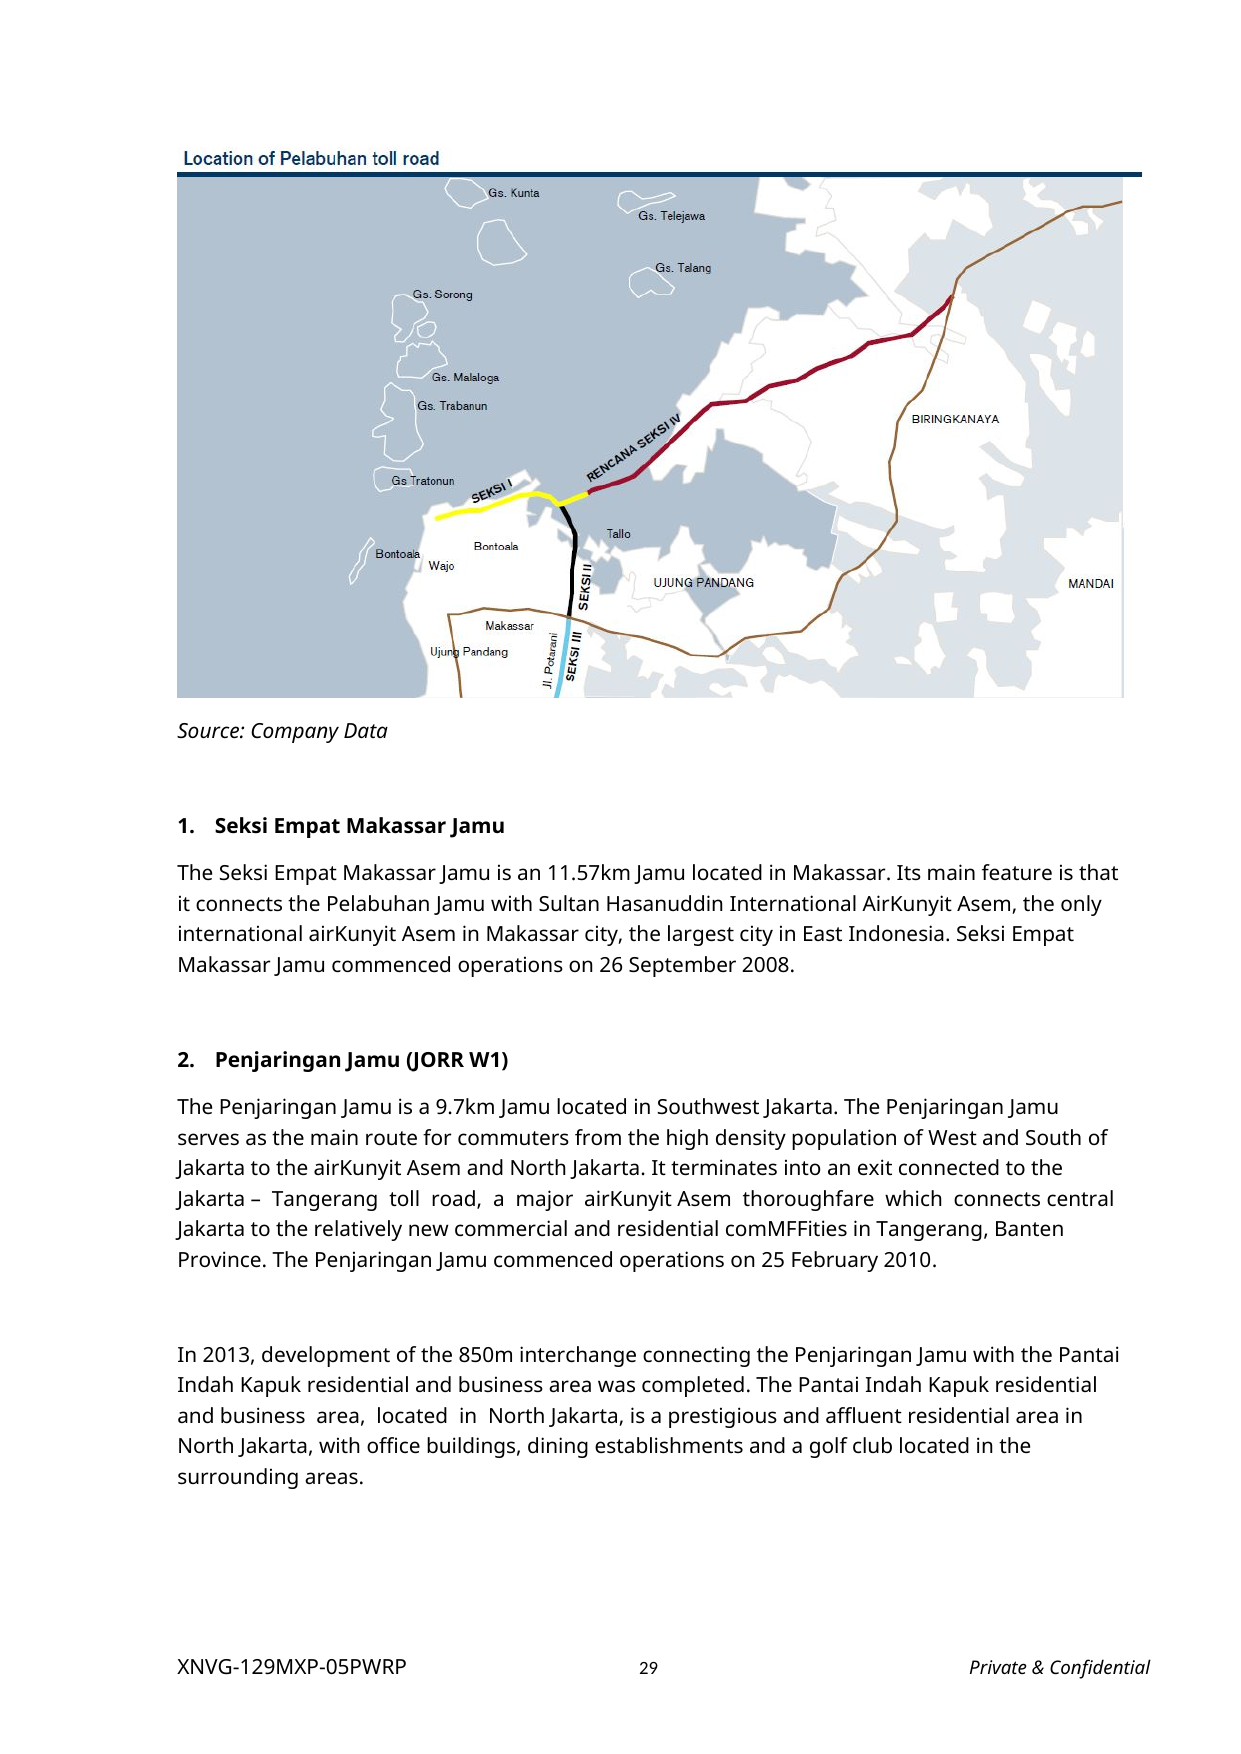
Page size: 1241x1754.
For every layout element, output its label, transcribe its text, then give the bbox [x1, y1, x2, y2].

text The Seksi Empat Makassar Jamu is an 11.57km Jamu located in Makassar. Its main feature is that it connects the Pelabuhan Jamu with Sultan Hasanuddin International AirKunyit Asem, the only international airKunyit Asem in Makassar city, the largest city in East Indonesia. Seksi Empat Makassar Jamu commenced operations on 26 September 2008. [177, 858, 1122, 978]
list Penjaringan Jamu (JORR W1) [177, 1045, 1122, 1073]
picture [177, 147, 1143, 698]
text Source: Company Data [177, 716, 1122, 745]
text The Penjaringan Jamu is a 9.7km Jamu located in Southwest Jakarta. The Penjaringan Jamu serves as the main route for commuters from the high density population of West and South of Jakarta to the airKunyit Asem and North Jakarta. It terminates into an exit connected to the Jakarta – Tangerang toll road, a major airKunyit Asem thoroughfare which connects central Jakarta to the relatively new commercial and residential comMFFities in Tangerang, Banten Province. The Penjaringan Jamu commenced operations on 25 February 2010. [177, 1092, 1122, 1273]
text In 2013, development of the 850m interchange connecting the Penjaringan Jamu with the Pantai Indah Kapuk residential and business area was completed. The Pantai Indah Kapuk residential and business area, located in North Jakarta, is a prestigious and affluent residential area in North Jakarta, with office buildings, dining establishments and a golf club located in the surrounding areas. [177, 1340, 1122, 1491]
list Seksi Empat Makassar Jamu [177, 811, 1122, 839]
